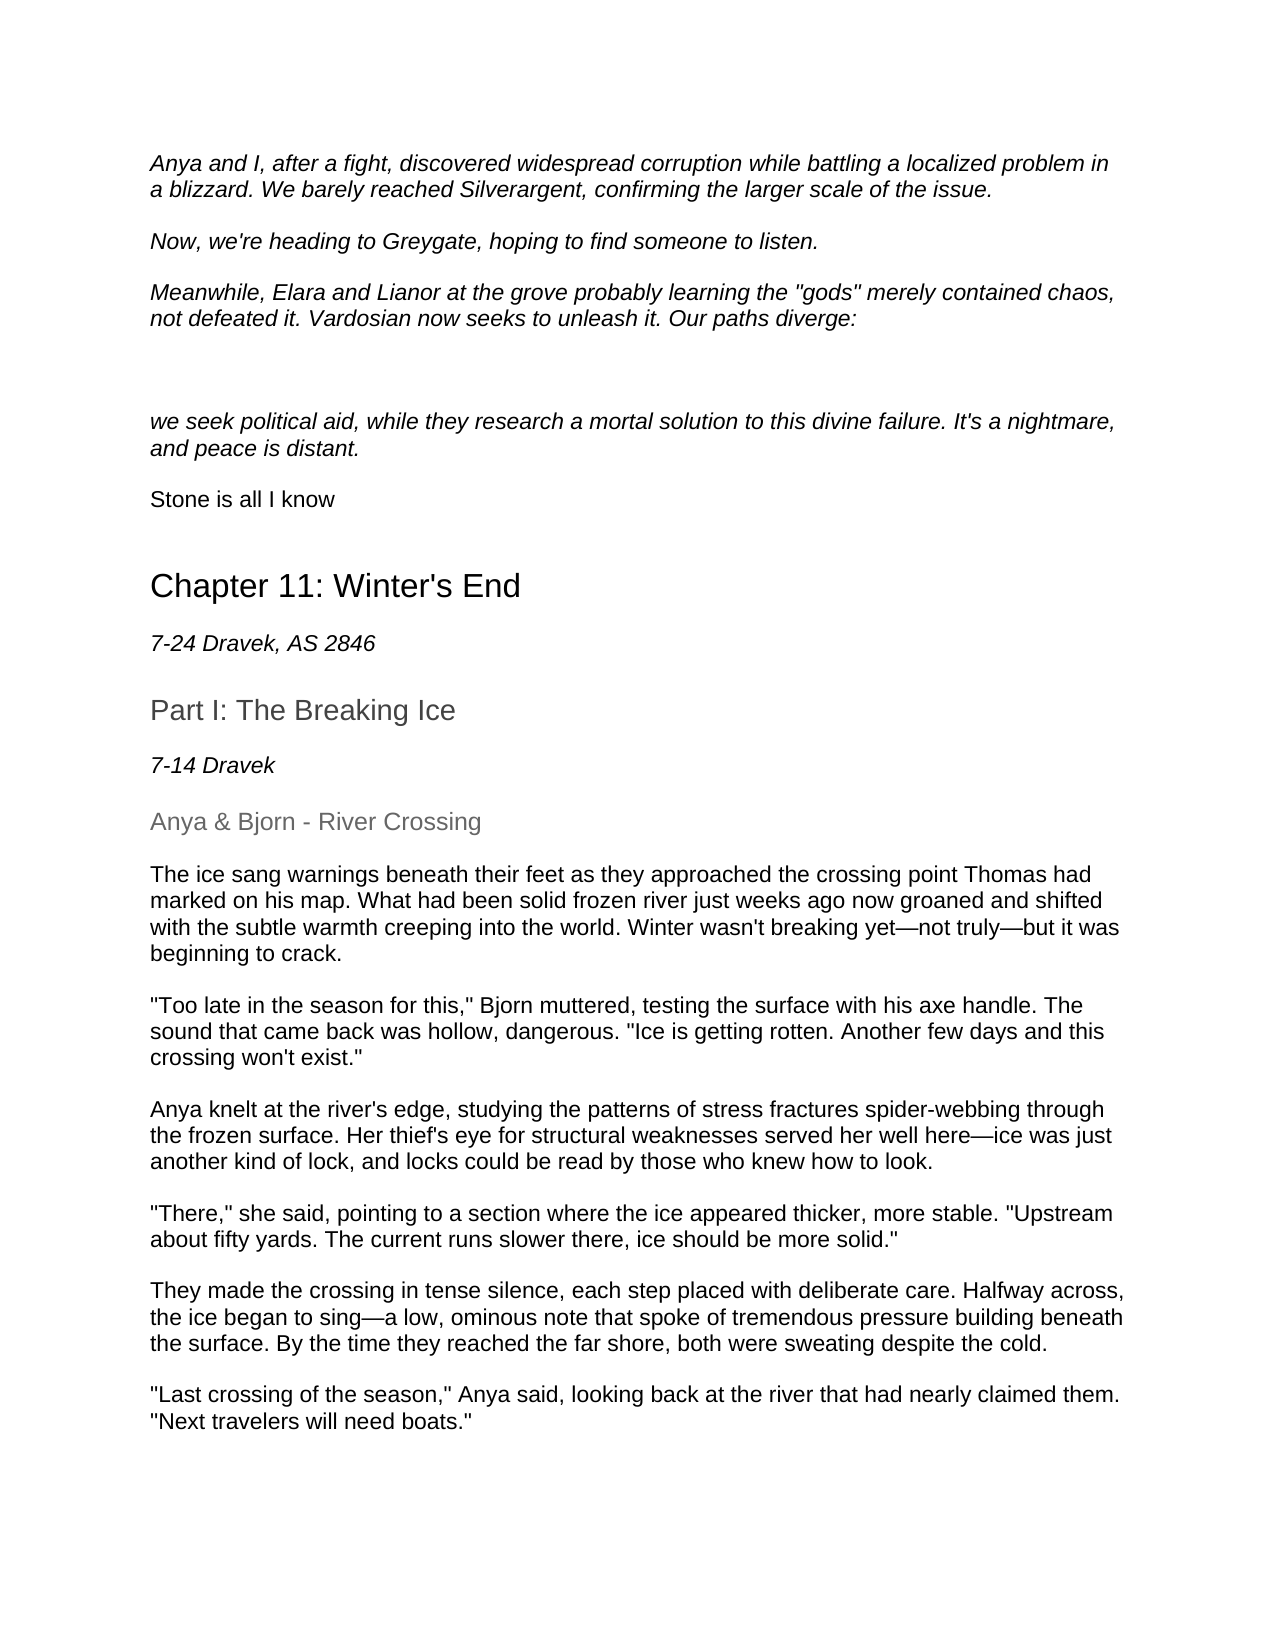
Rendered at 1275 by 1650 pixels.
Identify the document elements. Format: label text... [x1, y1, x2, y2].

text Stone is all I know [150, 486, 1125, 512]
subtitle Anya & Bjorn - River Crossing [150, 807, 1125, 836]
text Anya and I, after a fight, discovered widespread corruption while battling a localized problem in a blizzard. We barely reached Silverargent, confirming the larger scale of the issue. [150, 150, 1125, 203]
text "There," she said, pointing to a section where the ice appeared thicker, more stable. "Upstream about fifty yards. The current runs slower there, ice should be more solid." [150, 1200, 1125, 1252]
text "Last crossing of the season," Anya said, looking back at the river that had nearly claimed them. "Next travelers will need boats." [150, 1381, 1125, 1434]
text 7-14 Dravek [150, 752, 1125, 778]
text Now, we're heading to Greygate, hoping to find someone to listen. [150, 228, 1125, 254]
text 7-24 Dravek, AS 2846 [150, 629, 1125, 656]
text The ice sang warnings beneath their feet as they approached the crossing point Thomas had marked on his map. What had been solid frozen river just weeks ago now groaned and shifted with the subtle warmth creeping into the world. Winter wasn't breaking yet—not truly—but it was beginning to crack. [150, 861, 1125, 967]
text They made the crossing in tense silence, each step placed with deliberate care. Halfway across, the ice began to sing—a low, ominous note that spoke of tremendous pressure building beneath the surface. By the time they reached the far shore, both were sweating despite the cold. [150, 1277, 1125, 1356]
text "Too late in the season for this," Bjorn muttered, testing the surface with his axe handle. The sound that came back was hollow, dangerous. "Ice is getting rotten. Another few days and this crossing won't exist." [150, 992, 1125, 1071]
text Anya knelt at the river's edge, studying the patterns of stress fractures spider-webbing through the frozen surface. Her thief's eye for structural weaknesses served her well here—ice was just another kind of lock, and locks could be read by those who knew how to look. [150, 1096, 1125, 1175]
text we seek political aid, while they research a mortal solution to this divine failure. It's a nightmare, and peace is distant. [150, 408, 1125, 461]
subtitle Part I: The Breaking Ice [150, 693, 1125, 727]
text Meanwhile, Elara and Lianor at the grove probably learning the "gods" merely contained chaos, not defeated it. Vardosian now seeks to unleash it. Our paths diverge: [150, 279, 1125, 332]
subtitle Chapter 11: Winter's End [150, 566, 1125, 604]
